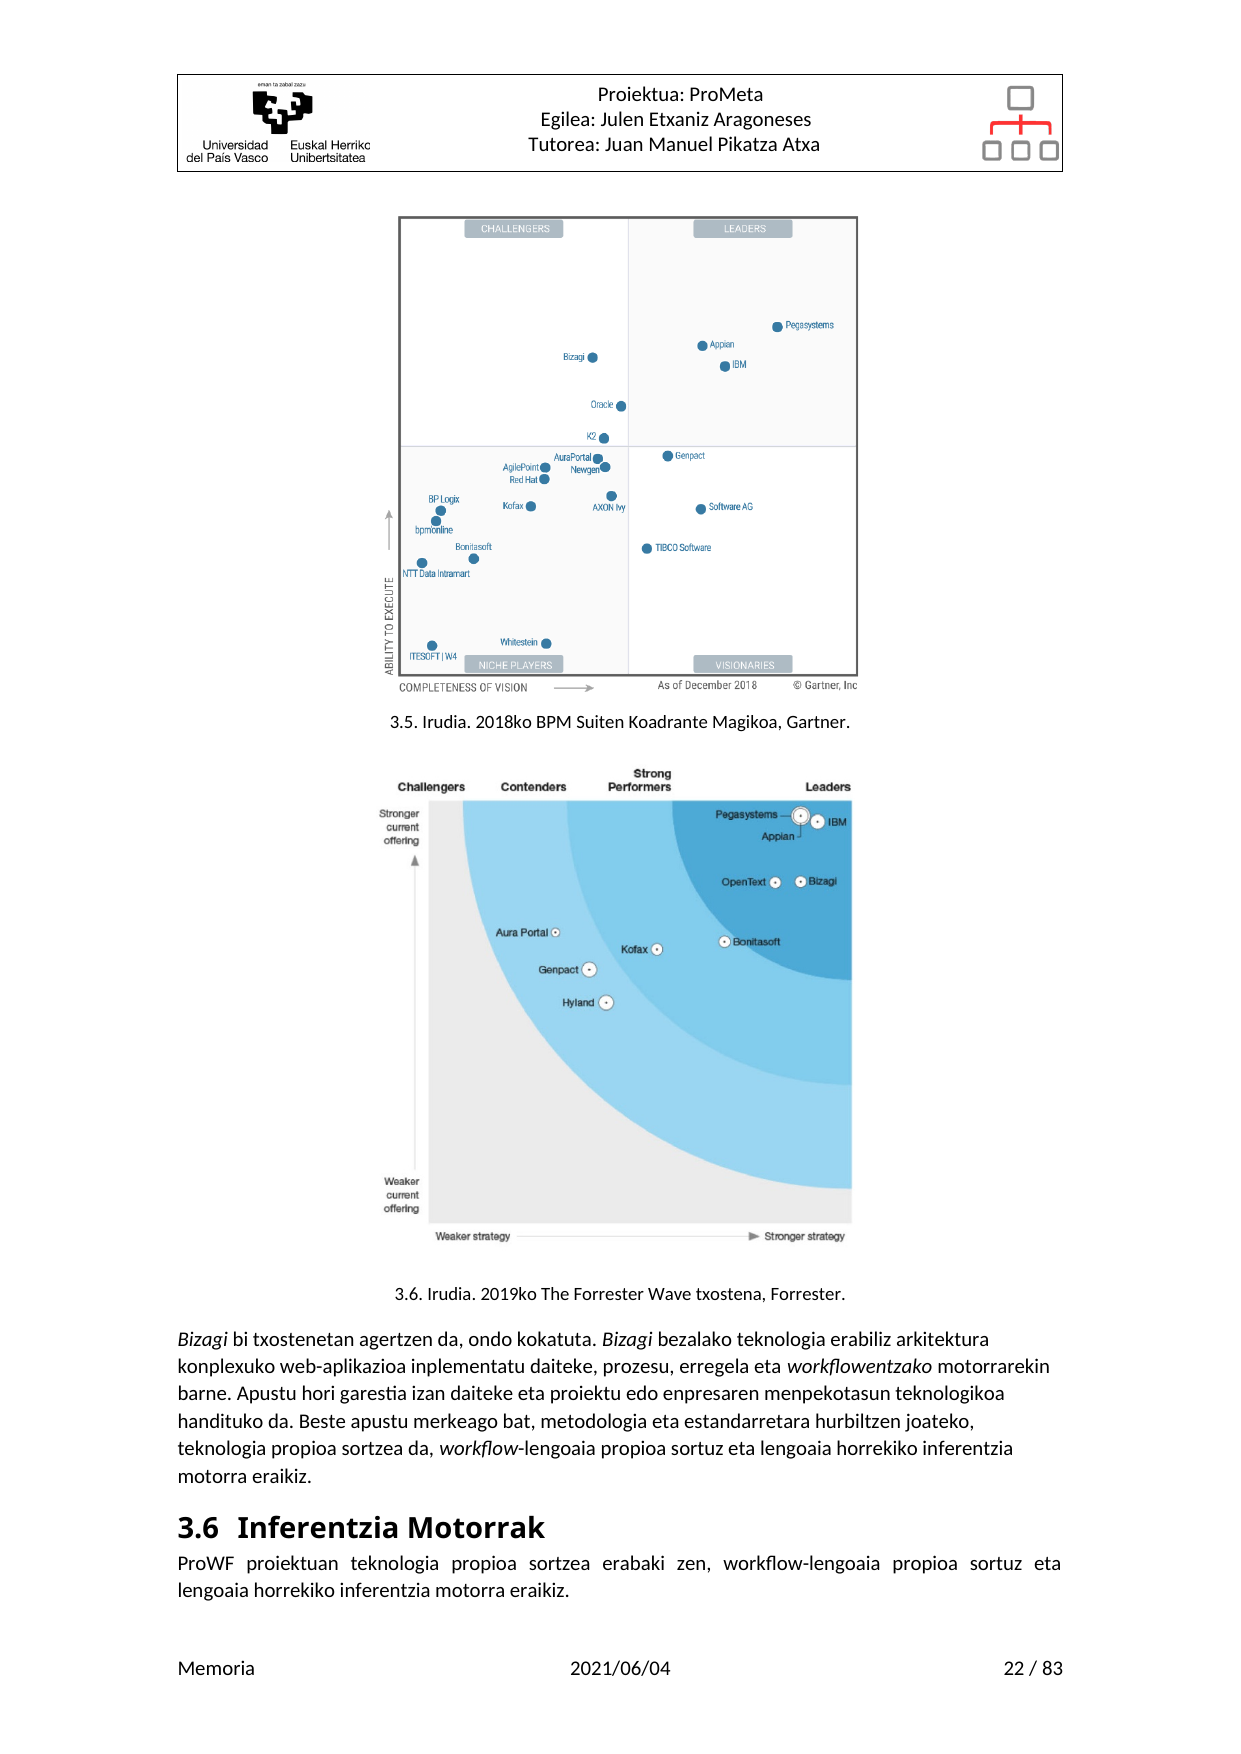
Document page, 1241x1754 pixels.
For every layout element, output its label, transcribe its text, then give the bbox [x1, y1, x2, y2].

picture [382, 216, 859, 692]
subtitle Inferentzia Motorrak [177, 1507, 1063, 1547]
text Bizagi bi txostenetan agertzen da, ondo kokatuta. Bizagi bezalako teknologia erabiliz arkitektura konplexuko web-aplikazioa inplementatu daiteke, prozesu, erregela eta workflowentzako motorrarekin barne. Apustu hori garestia izan daiteke eta proiektu edo enpresaren menpekotasun teknologikoa handituko da. Beste apustu merkeago bat, metodologia eta estandarretara hurbiltzen joateko, teknologia propioa sortzea da, workflow-lengoaia propioa sortuz eta lengoaia horrekiko inferentzia motorra eraikiz. [177, 1326, 1063, 1488]
text ProWF proiektuan teknologia propioa sortzea erabaki zen, workflow-lengoaia propioa sortuz eta lengoaia horrekiko inferentzia motorra eraikiz. [177, 1550, 1063, 1602]
picture [182, 80, 370, 162]
picture [375, 754, 865, 1264]
picture [978, 80, 1060, 162]
